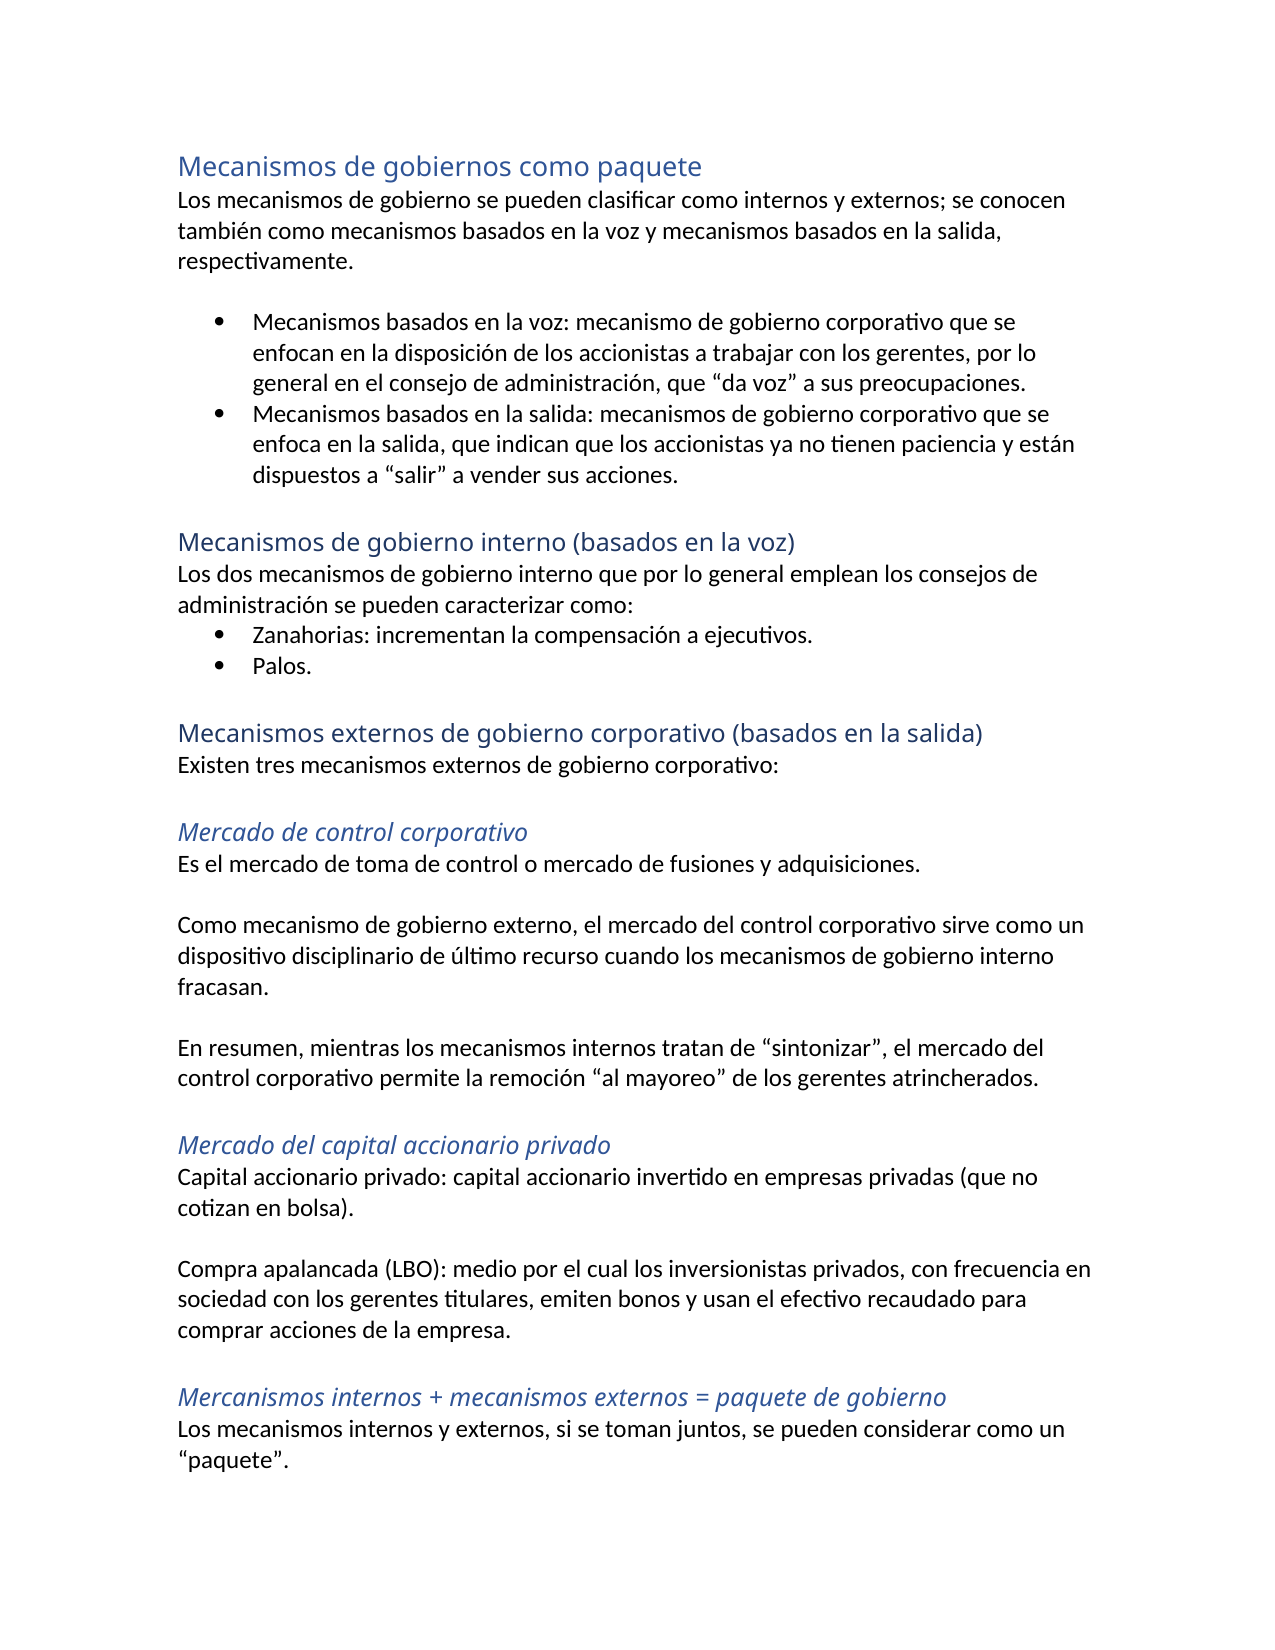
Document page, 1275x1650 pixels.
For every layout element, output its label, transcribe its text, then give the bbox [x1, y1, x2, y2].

list Palos. [215, 650, 1098, 681]
subtitle Mecanismos de gobiernos como paquete [177, 148, 1098, 184]
text Los mecanismos internos y externos, si se toman juntos, se pueden considerar como un “paquete”. [177, 1413, 1098, 1474]
list Mecanismos basados en la salida: mecanismos de gobierno corporativo que se enfoca en la salida, que indican que los accionistas ya no tienen paciencia y están dispuestos a “salir” a vender sus acciones. [215, 398, 1098, 490]
text Como mecanismo de gobierno externo, el mercado del control corporativo sirve como un dispositivo disciplinario de último recurso cuando los mecanismos de gobierno interno fracasan. [177, 879, 1098, 1001]
text Capital accionario privado: capital accionario invertido en empresas privadas (que no cotizan en bolsa). [177, 1161, 1098, 1222]
text Los mecanismos de gobierno se pueden clasificar como internos y externos; se conocen también como mecanismos basados en la voz y mecanismos basados en la salida, respectivamente. [177, 184, 1098, 276]
text Los dos mecanismos de gobierno interno que por lo general emplean los consejos de administración se pueden caracterizar como: [177, 558, 1098, 619]
list Zanahorias: incrementan la compensación a ejecutivos. [215, 619, 1098, 650]
subtitle Mercado de control corporativo [177, 814, 1098, 848]
subtitle Mecanismos externos de gobierno corporativo (basados en la salida) [177, 715, 1098, 749]
subtitle Mercanismos internos + mecanismos externos = paquete de gobierno [177, 1379, 1098, 1413]
subtitle Mercado del capital accionario privado [177, 1127, 1098, 1161]
list Mecanismos basados en la voz: mecanismo de gobierno corporativo que se enfocan en la disposición de los accionistas a trabajar con los gerentes, por lo general en el consejo de administración, que “da voz” a sus preocupaciones. [215, 307, 1098, 398]
text Existen tres mecanismos externos de gobierno corporativo: [177, 749, 1098, 780]
subtitle Mecanismos de gobierno interno (basados en la voz) [177, 524, 1098, 558]
text Compra apalancada (LBO): medio por el cual los inversionistas privados, con frecuencia en sociedad con los gerentes titulares, emiten bonos y usan el efectivo recaudado para comprar acciones de la empresa. [177, 1253, 1098, 1344]
text Es el mercado de toma de control o mercado de fusiones y adquisiciones. [177, 848, 1098, 879]
text En resumen, mientras los mecanismos internos tratan de “sintonizar”, el mercado del control corporativo permite la remoción “al mayoreo” de los gerentes atrincherados. [177, 1032, 1098, 1093]
